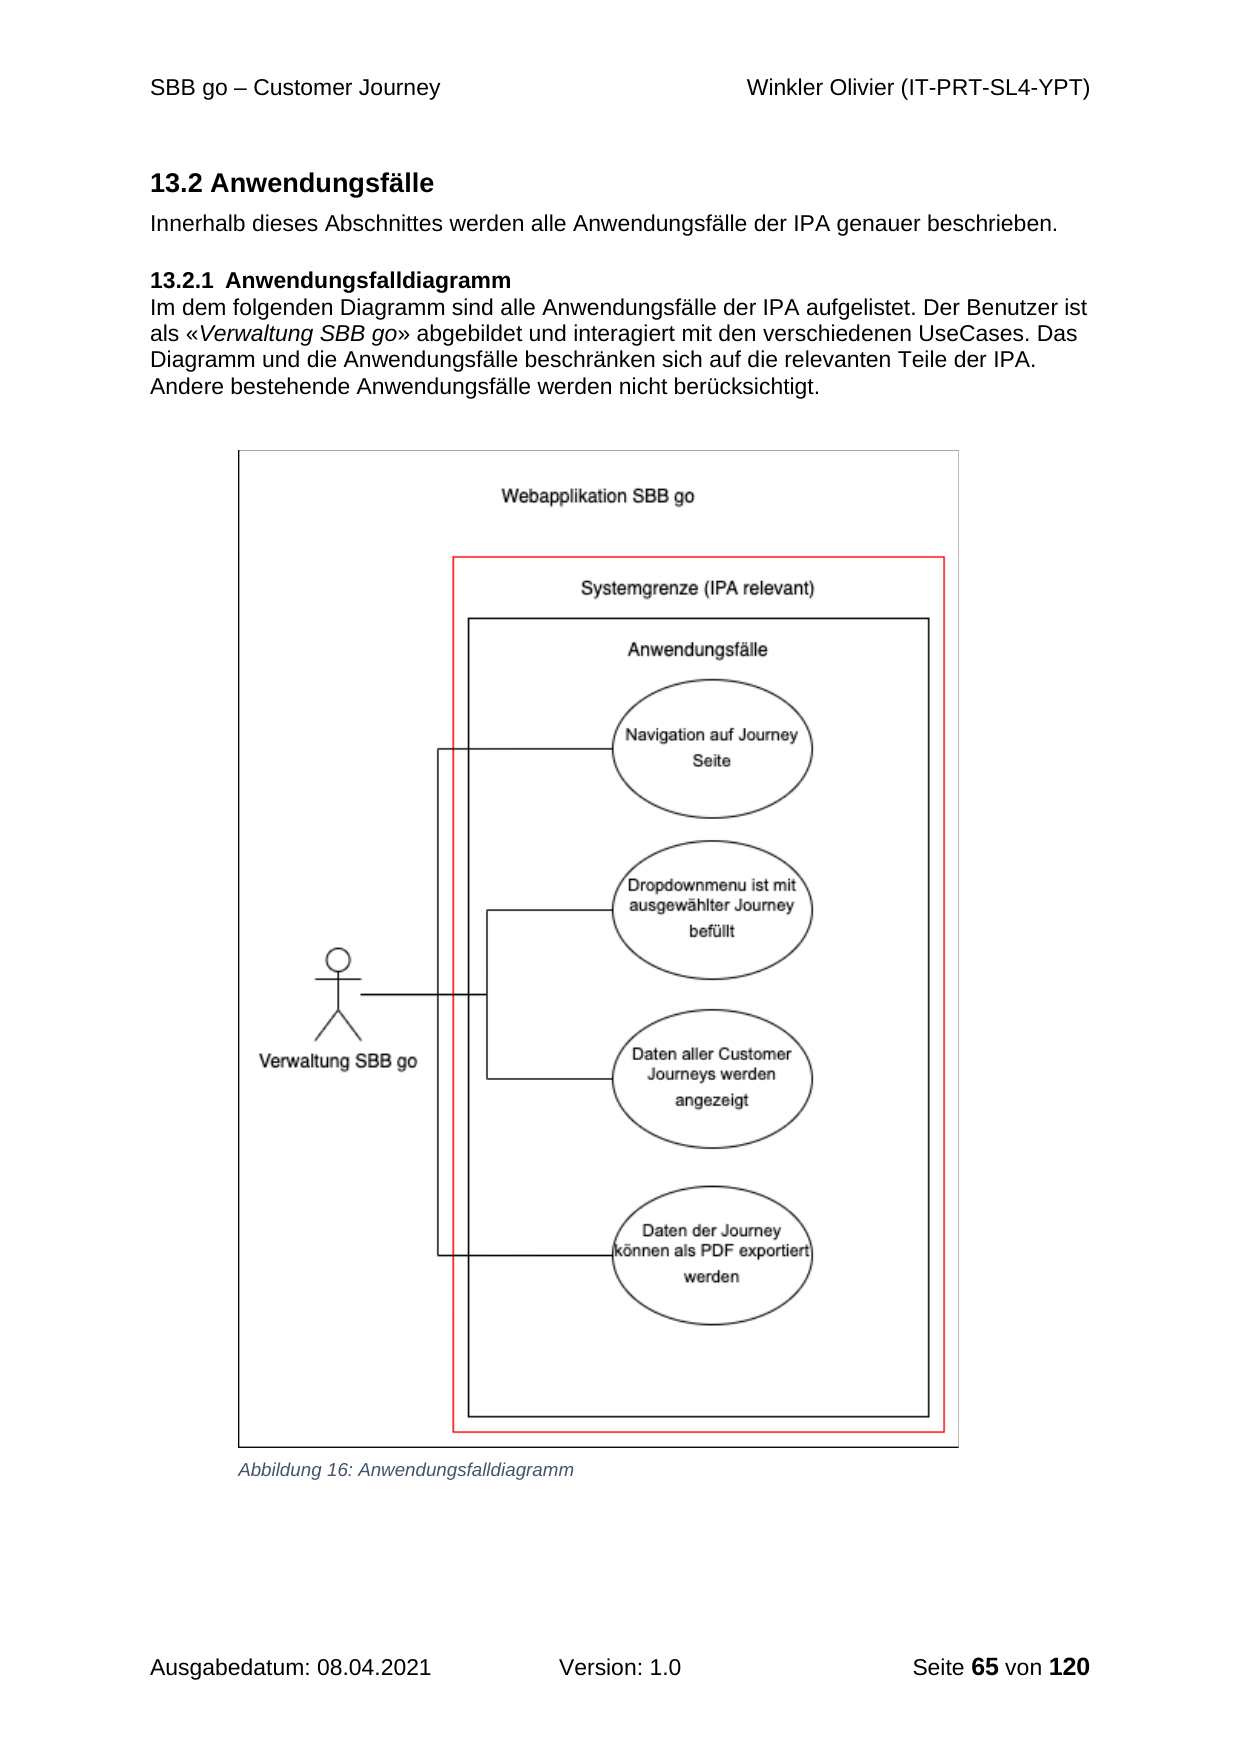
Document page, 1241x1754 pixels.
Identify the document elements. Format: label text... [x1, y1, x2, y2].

text Im dem folgenden Diagramm sind alle Anwendungsfälle der IPA aufgelistet. Der Benutzer ist als «Verwaltung SBB go» abgebildet und interagiert mit den verschiedenen UseCases. Das Diagramm und die Anwendungsfälle beschränken sich auf die relevanten Teile der IPA. Andere bestehende Anwendungsfälle werden nicht berücksichtigt. [150, 294, 1090, 399]
subtitle Anwendungsfälle [150, 167, 1090, 198]
subtitle Anwendungsfalldiagramm [150, 267, 1090, 294]
text Innerhalb dieses Abschnittes werden alle Anwendungsfälle der IPA genauer beschrieben. [150, 210, 1090, 237]
picture [238, 450, 959, 1448]
